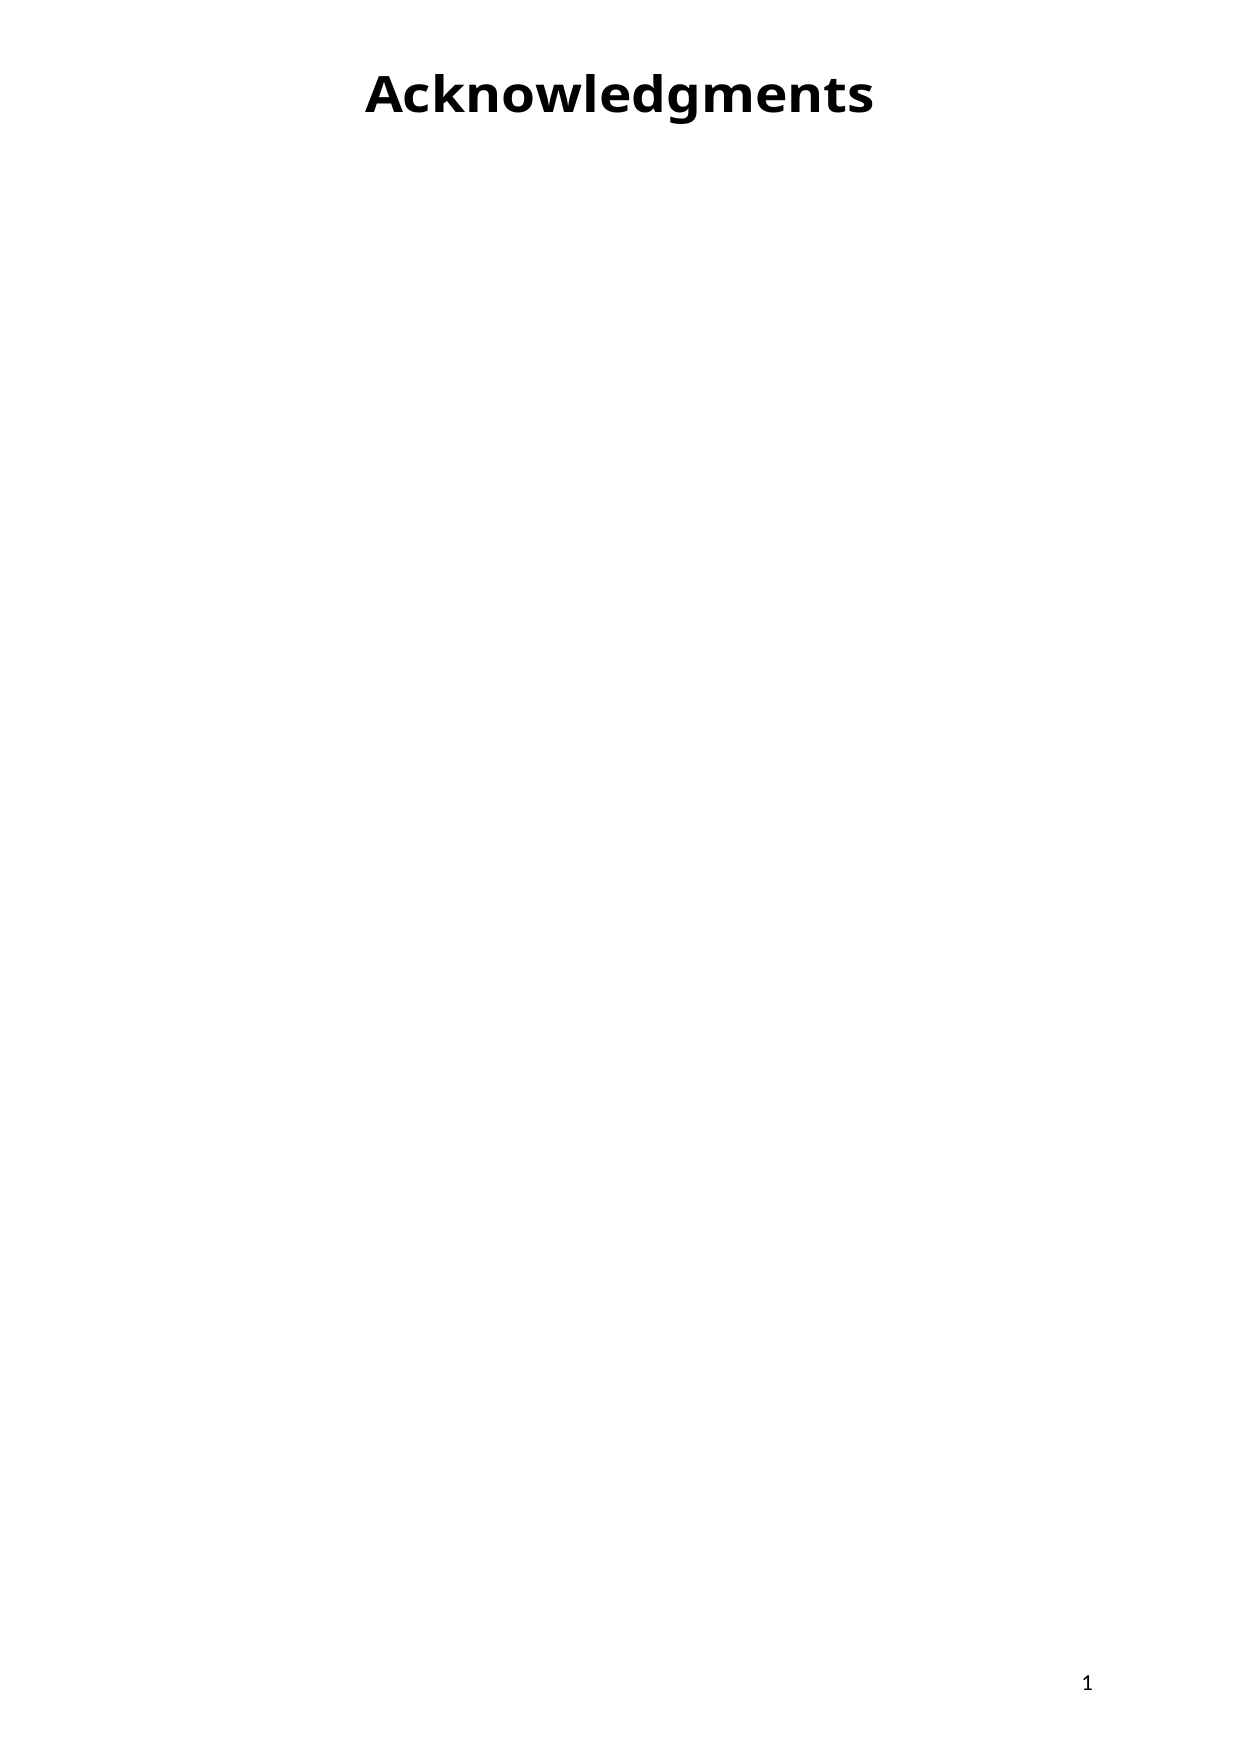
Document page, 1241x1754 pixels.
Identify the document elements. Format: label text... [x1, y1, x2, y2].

text Acknowledgments [148, 59, 1093, 127]
